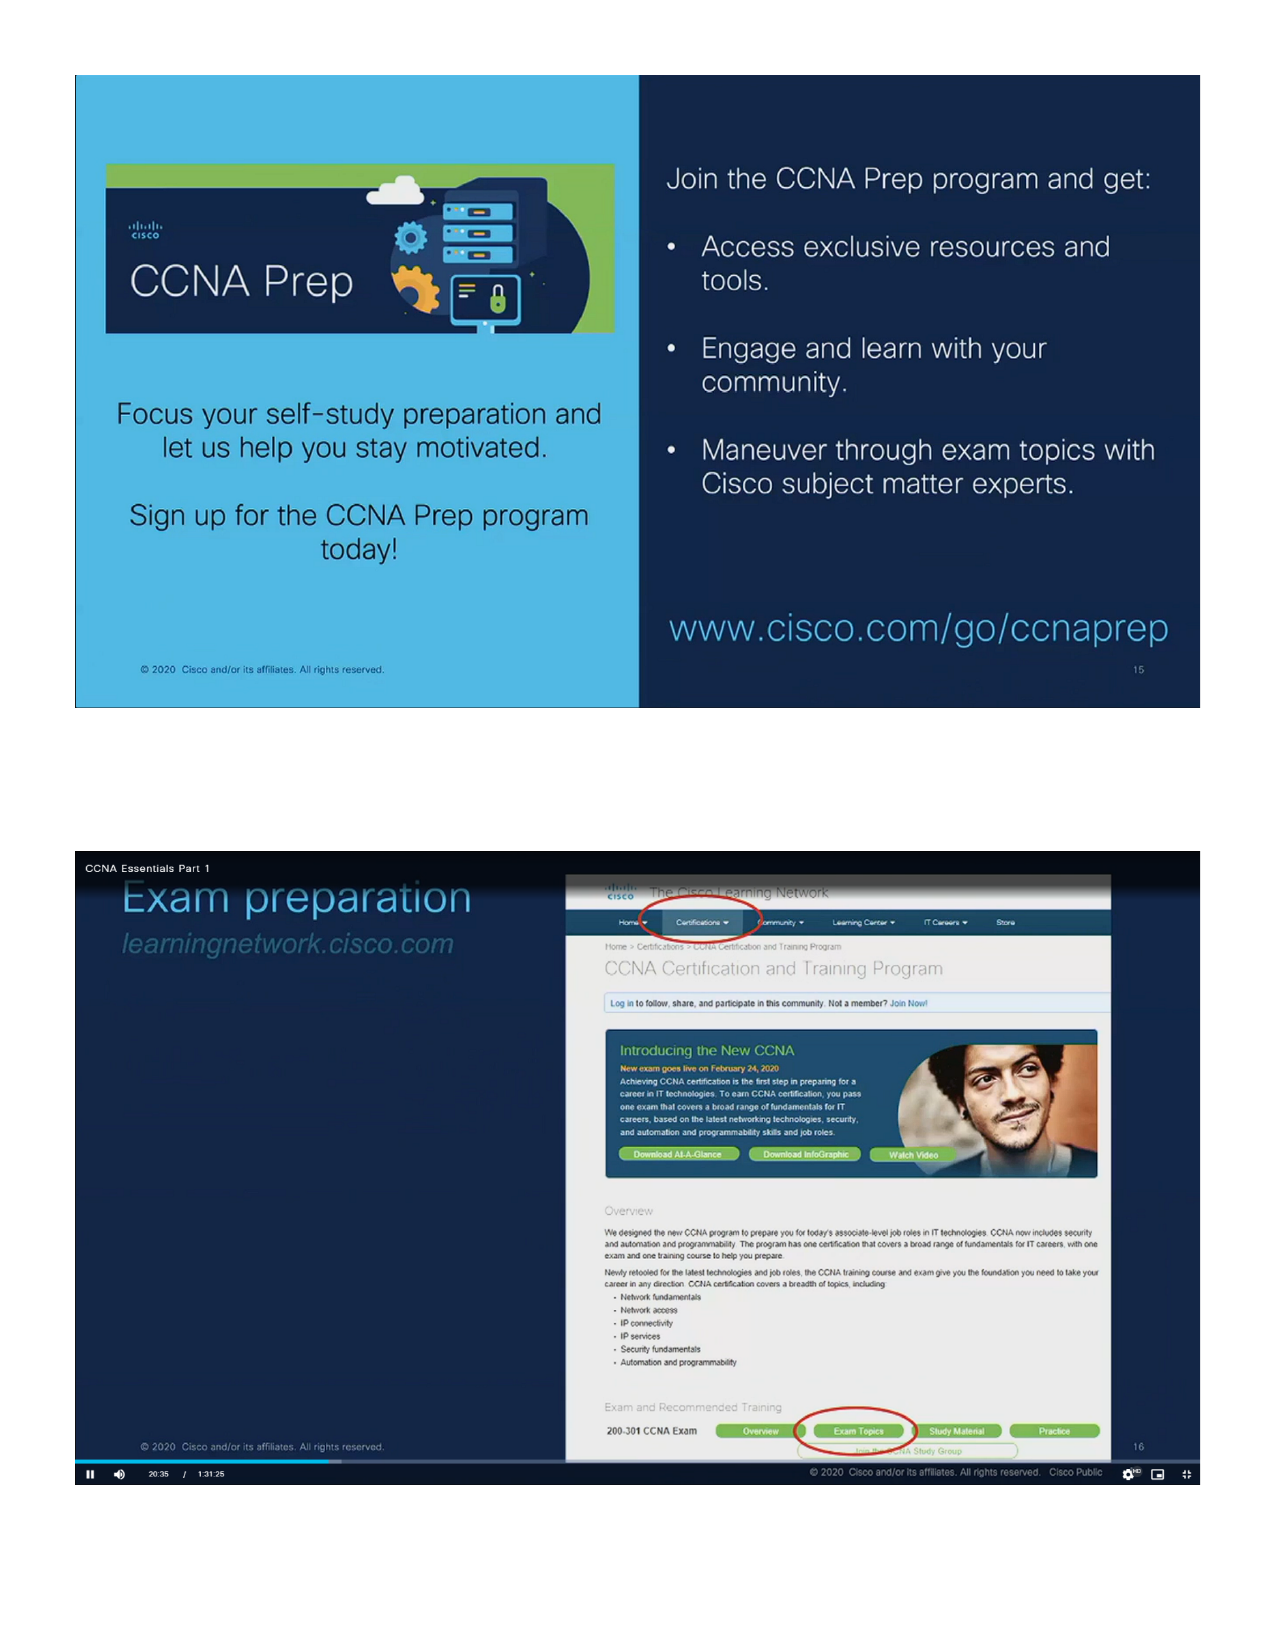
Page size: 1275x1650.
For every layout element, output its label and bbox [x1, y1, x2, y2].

picture [75, 851, 1200, 1485]
picture [75, 75, 1200, 708]
